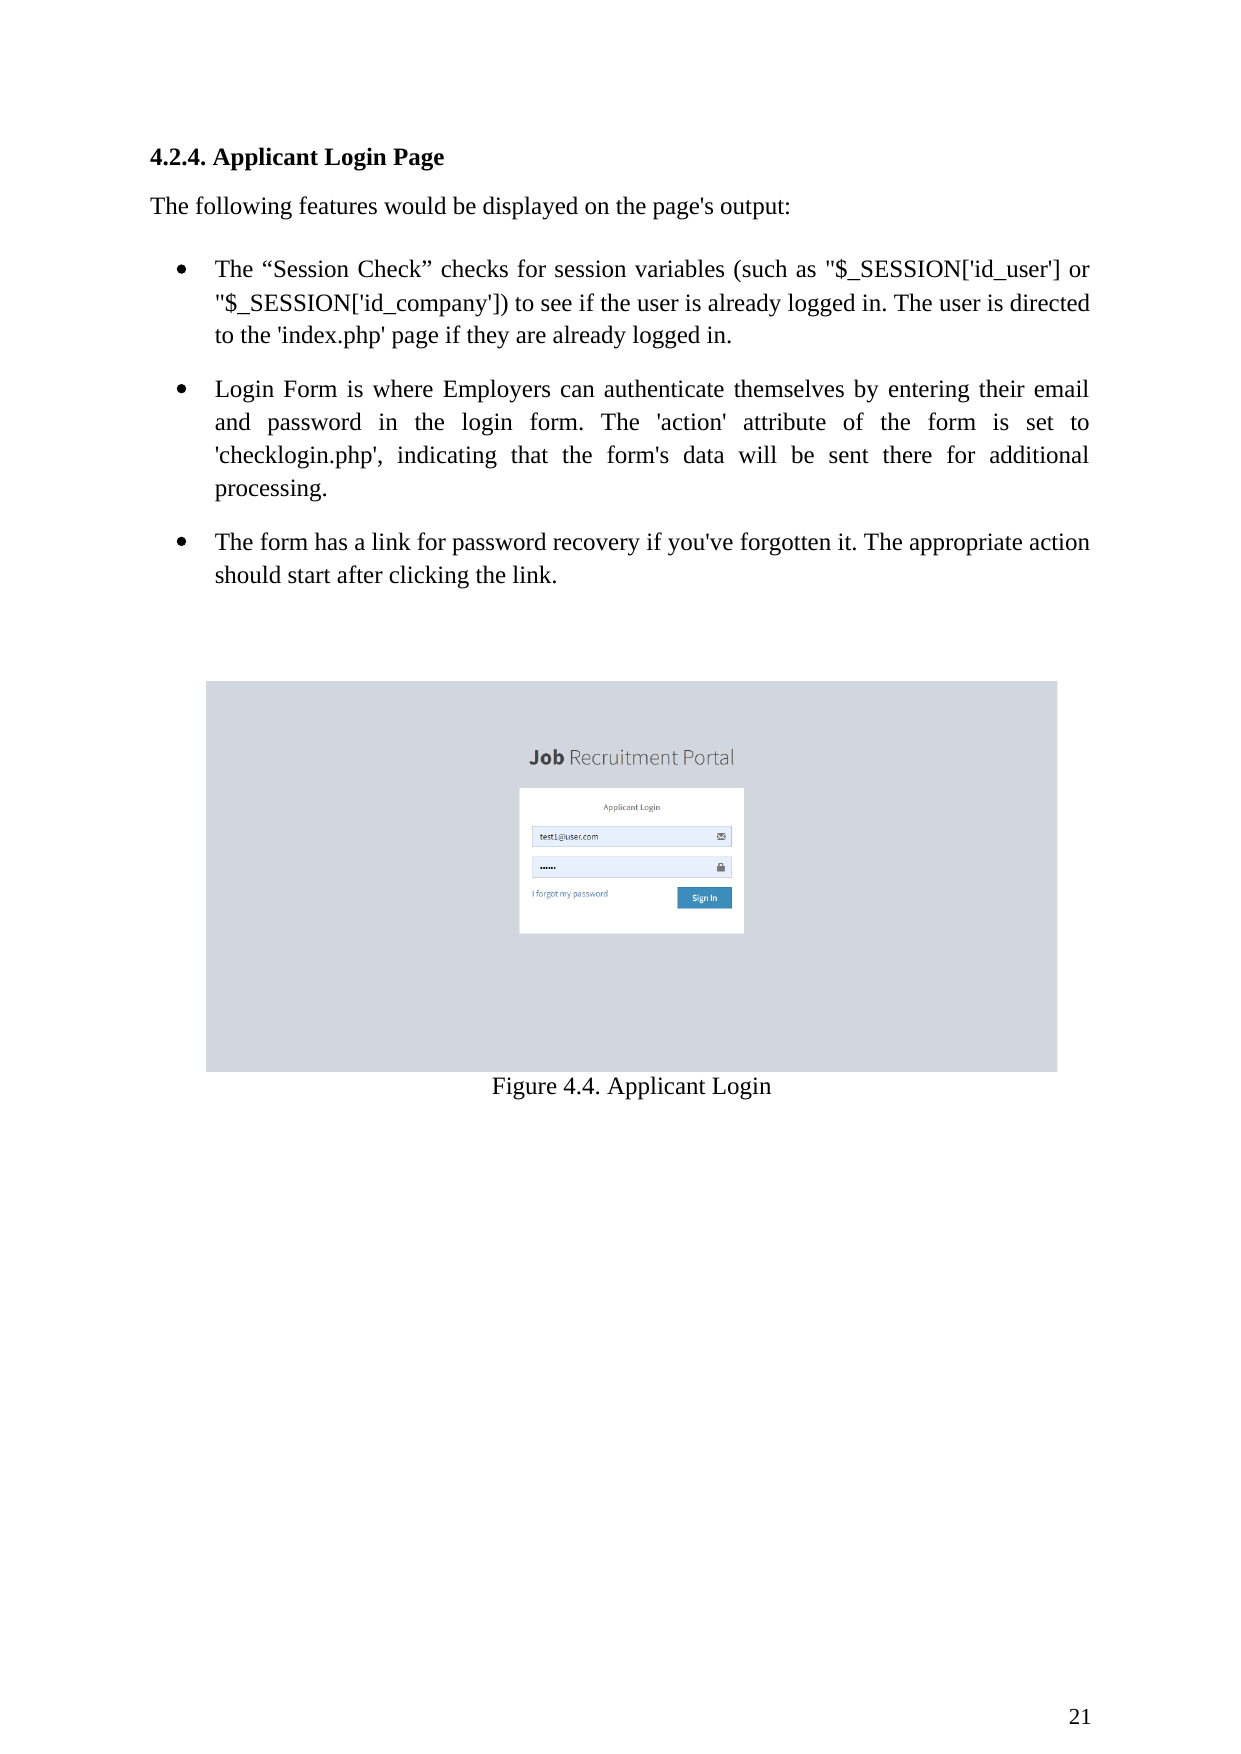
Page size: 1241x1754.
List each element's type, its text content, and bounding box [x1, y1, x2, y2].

picture [206, 681, 1058, 1072]
text The following features would be displayed on the page's output: [150, 191, 1091, 220]
list The form has a link for password recovery if you've forgotten it. The appropriate action should start after clicking the link. [177, 527, 1091, 588]
text Figure 4.4. Applicant Login [139, 1071, 1123, 1100]
list The “Session Check” checks for session variables (such as "$_SESSION['id_user'] or "$_SESSION['id_company']) to see if the user is already logged in. The user is directed to the 'index.php' page if they are already logged in. [177, 254, 1091, 349]
subtitle Applicant Login Page [150, 142, 1123, 170]
list Login Form is where Employers can authenticate themselves by entering their email and password in the login form. The 'action' attribute of the form is set to 'checklogin.php', indicating that the form's data will be sent there for additional processing. [177, 374, 1091, 502]
